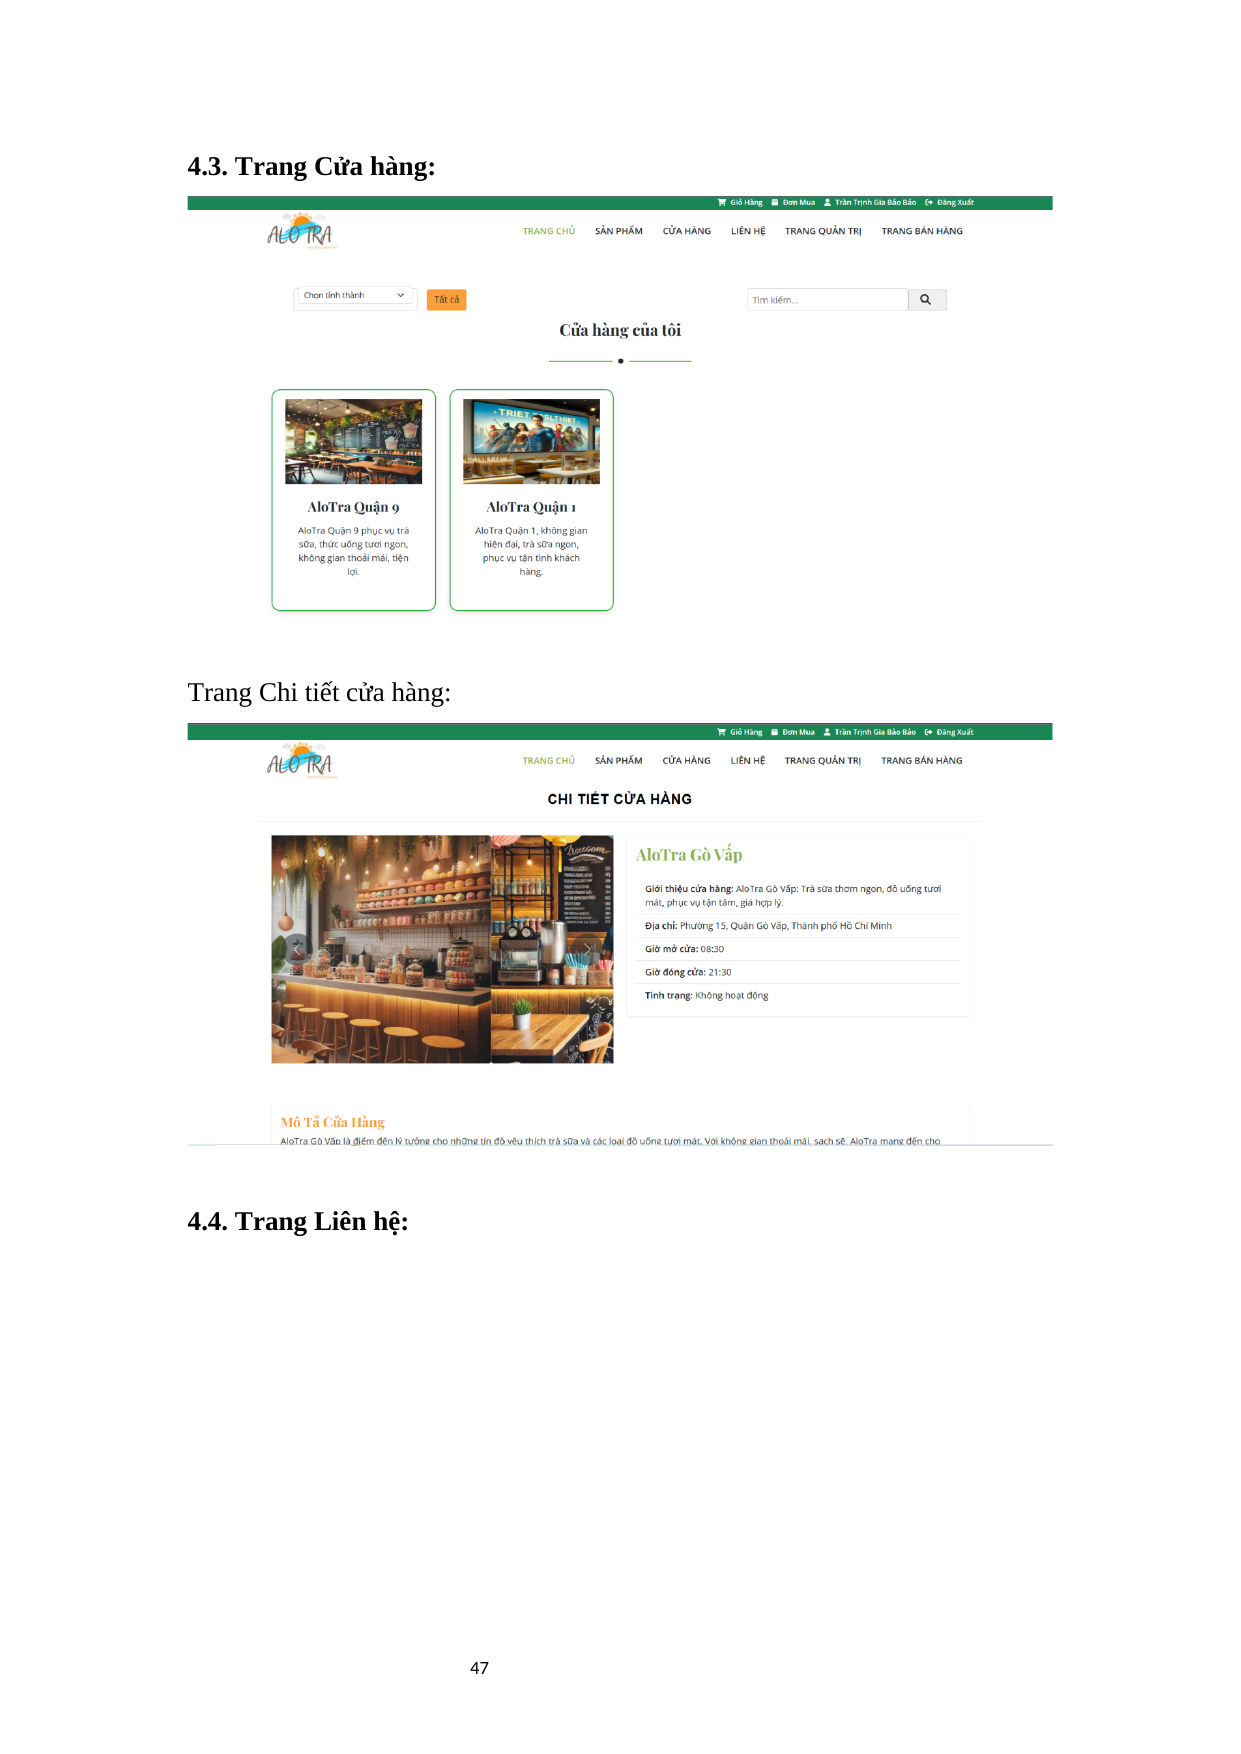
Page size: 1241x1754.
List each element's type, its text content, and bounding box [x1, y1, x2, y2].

text 4.4. Trang Liên hệ: [187, 1205, 1053, 1236]
text 4.3. Trang Cửa hàng: [187, 150, 1053, 181]
picture [187, 196, 1053, 618]
picture [187, 723, 1053, 1146]
text Trang Chi tiết cửa hàng: [187, 677, 1053, 708]
